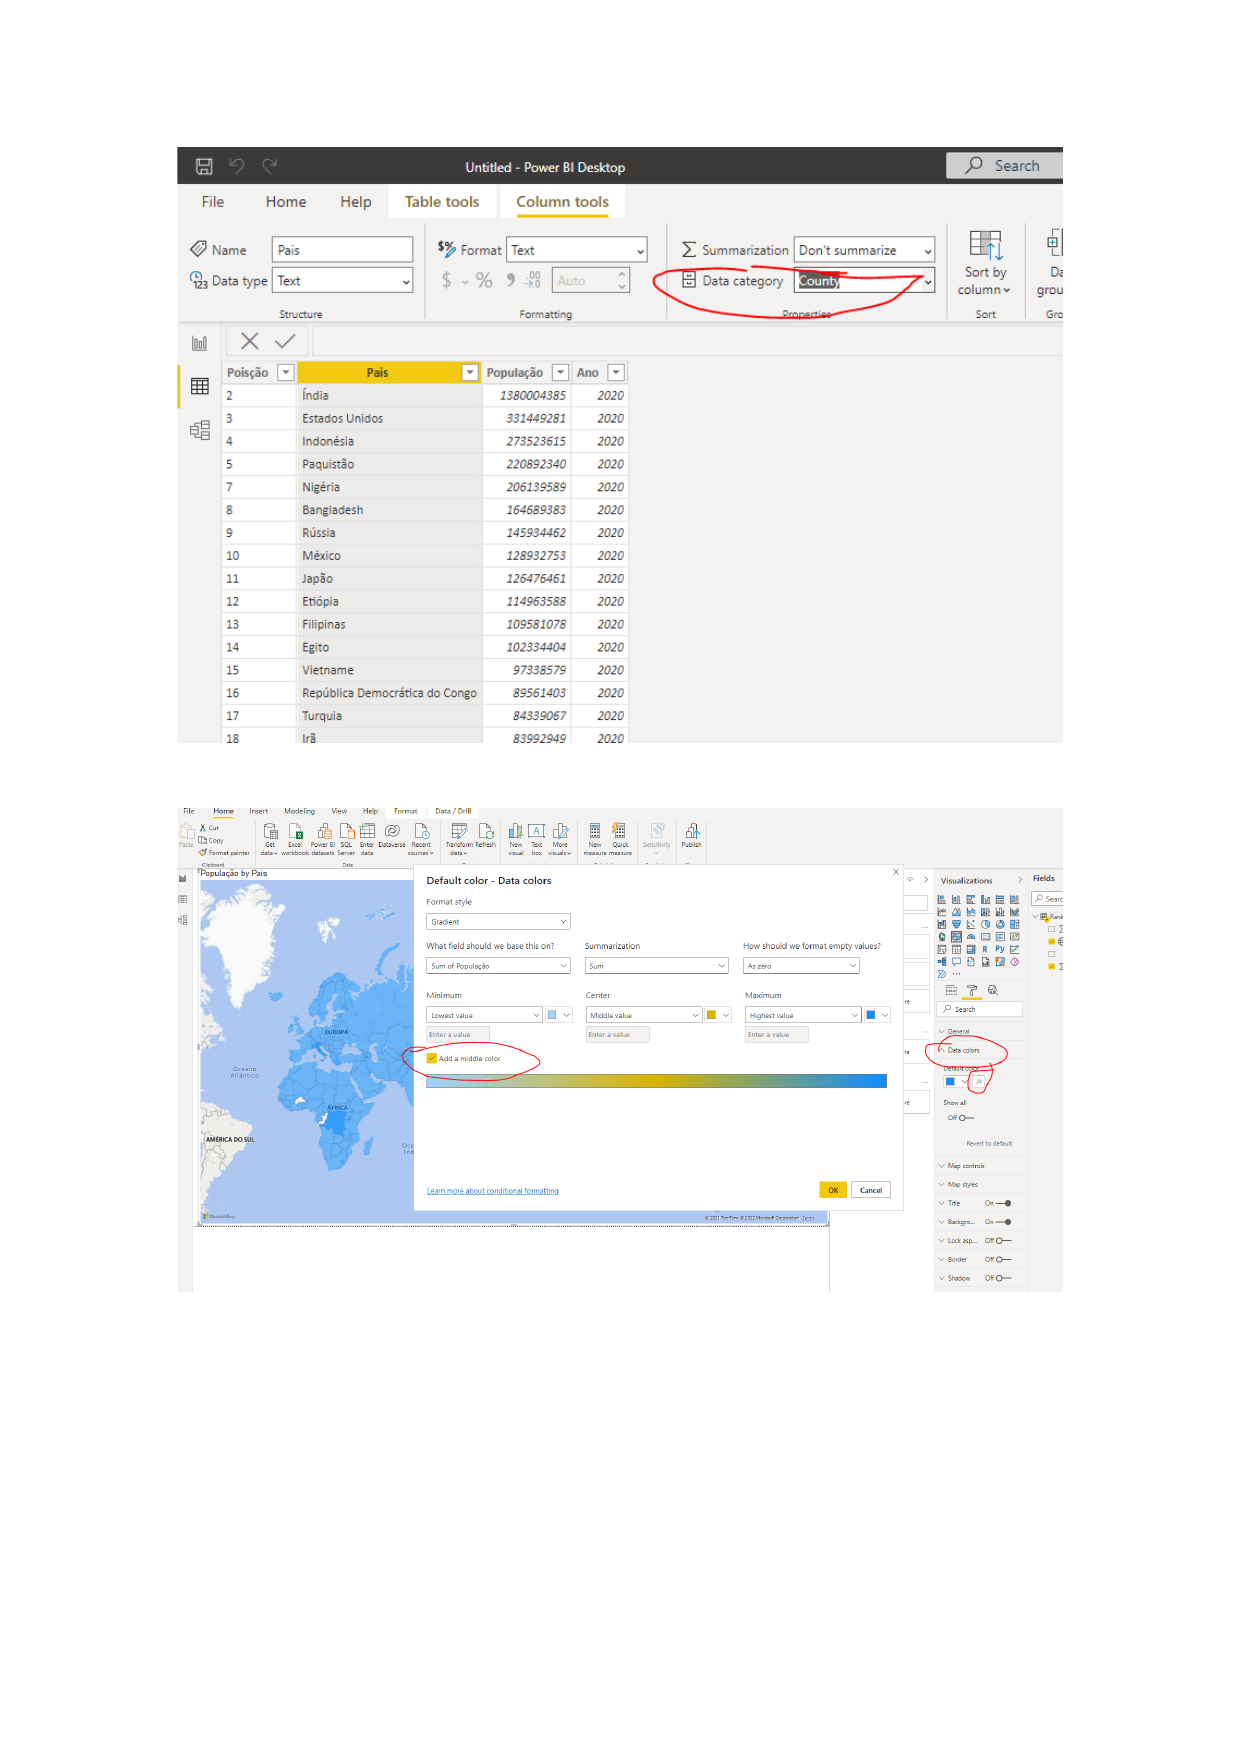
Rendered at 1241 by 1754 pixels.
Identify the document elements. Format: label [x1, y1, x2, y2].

picture [177, 808, 1063, 1292]
picture [177, 147, 1063, 743]
